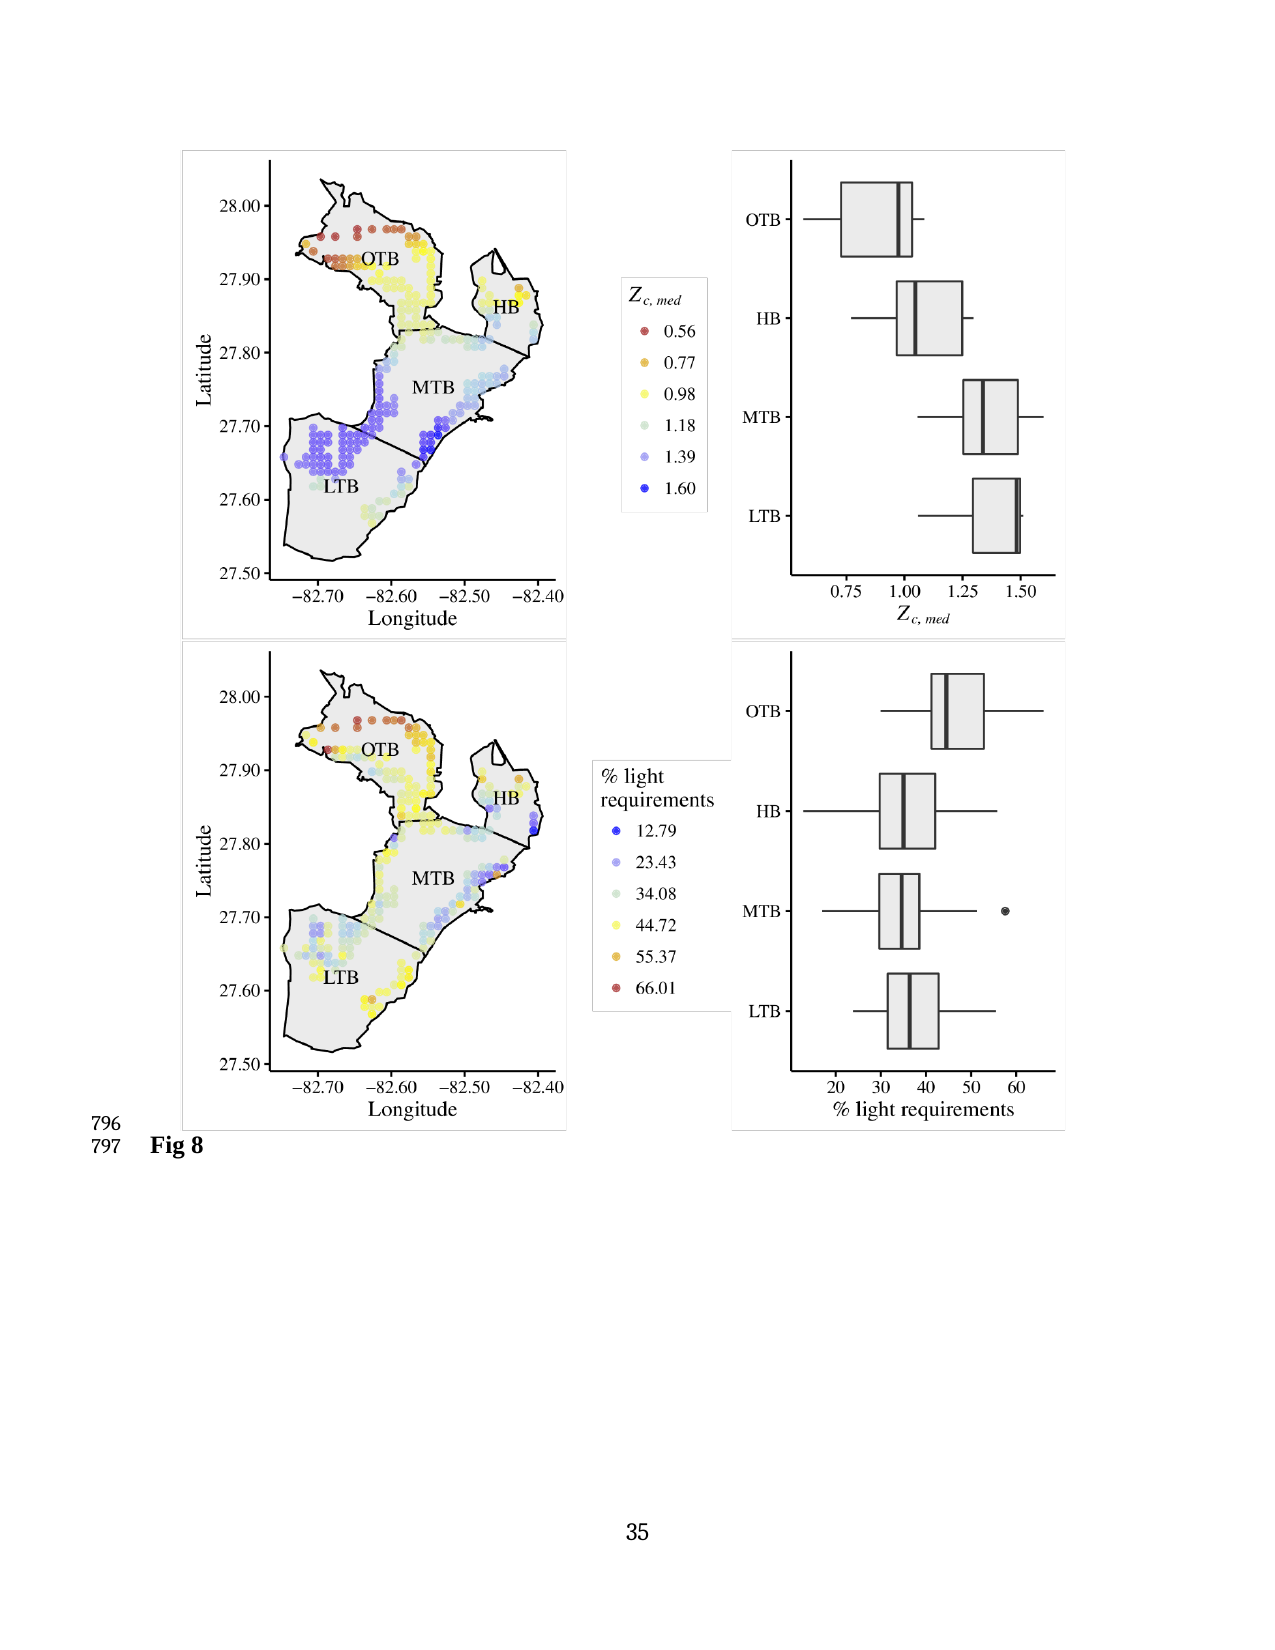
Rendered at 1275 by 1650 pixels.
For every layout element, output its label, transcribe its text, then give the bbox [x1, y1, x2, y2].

text Fig 8 [150, 1131, 1125, 1159]
picture [150, 150, 1066, 1131]
